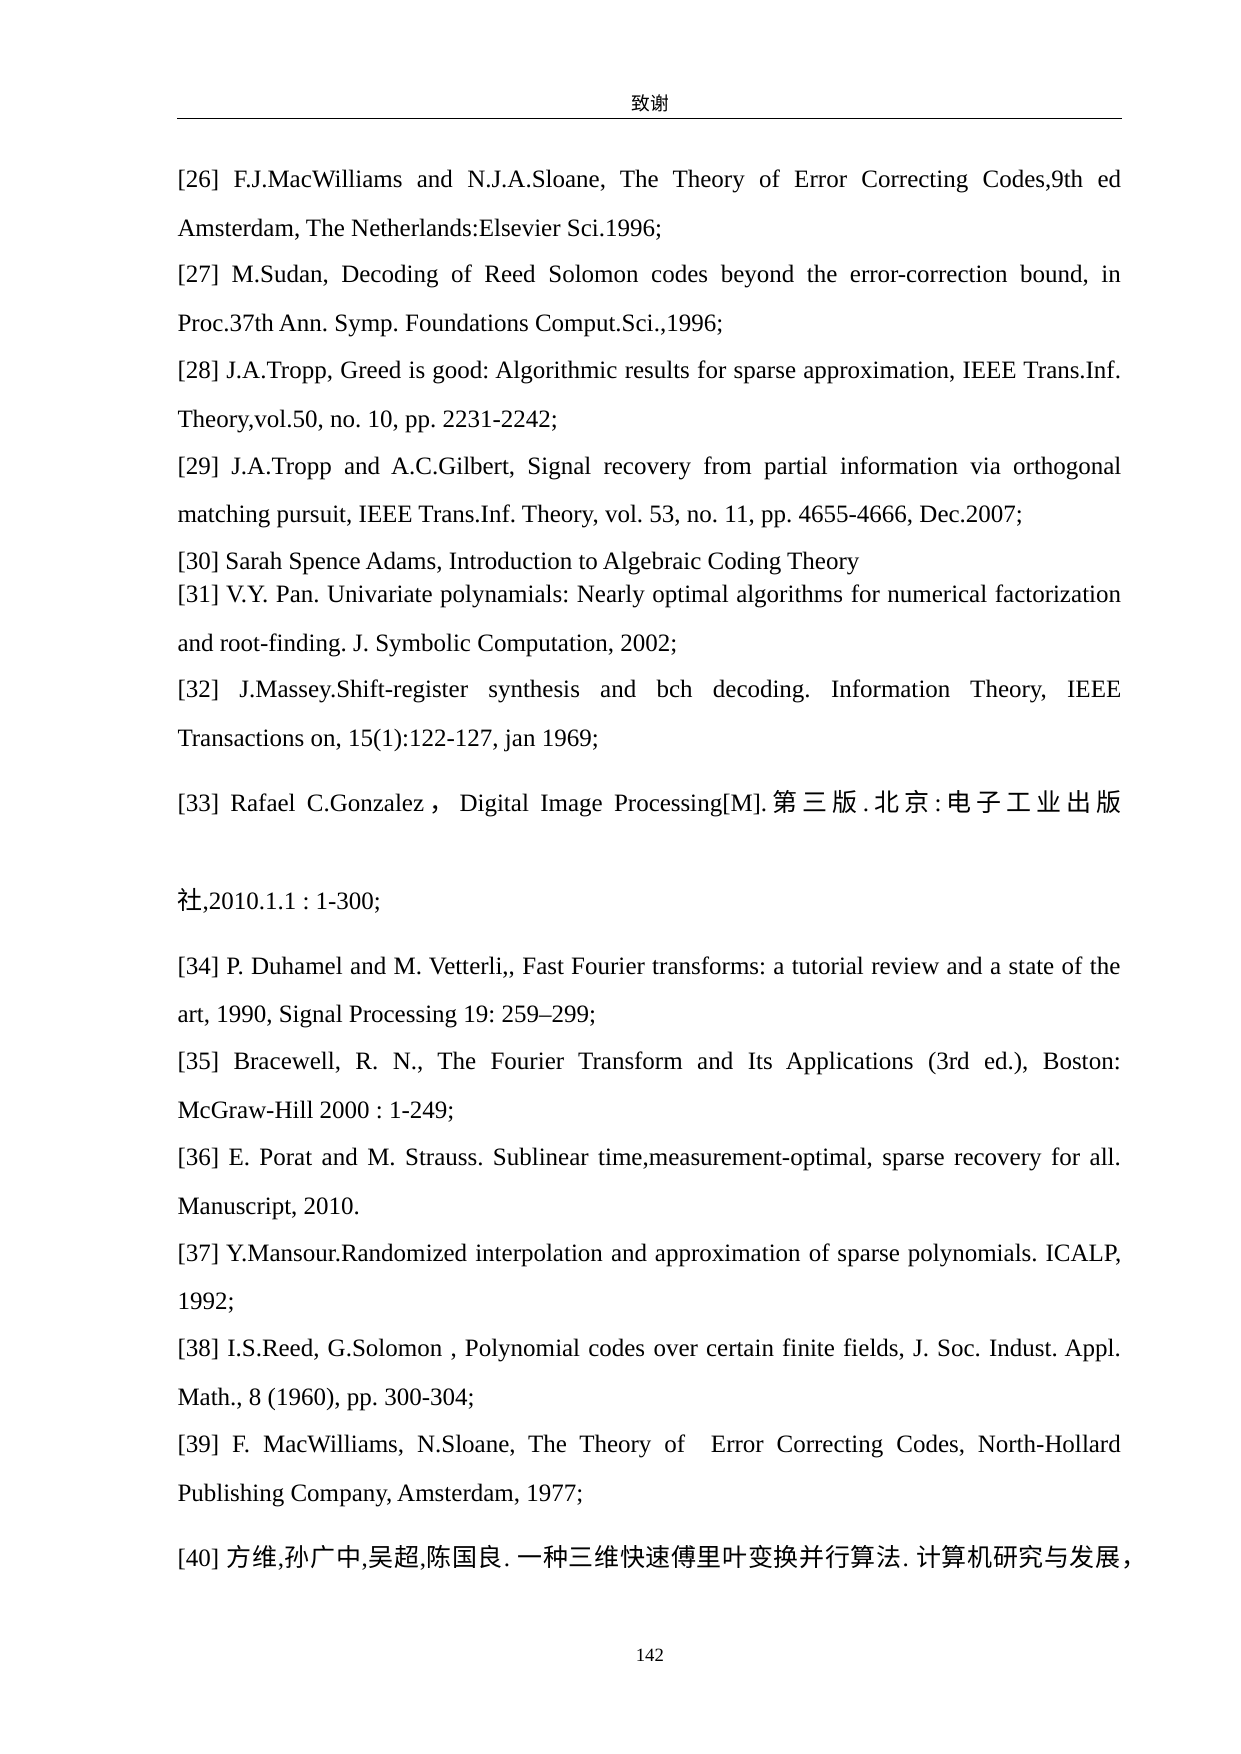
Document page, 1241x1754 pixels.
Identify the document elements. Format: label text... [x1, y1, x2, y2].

text [27] M.Sudan, Decoding of Reed Solomon codes beyond the error-correction bound, in Proc.37th Ann. Symp. Foundations Comput.Sci.,1996; [177, 258, 1122, 339]
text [177, 1523, 1122, 1588]
text [26] F.J.MacWilliams and N.J.A.Sloane, The Theory of Error Correcting Codes,9th ed Amsterdam, The Netherlands:Elsevier Sci.1996; [177, 162, 1122, 243]
text [39] F. MacWilliams, N.Sloane, The Theory of Error Correcting Codes, North-Hollard Publishing Company, Amsterdam, 1977; [177, 1427, 1122, 1508]
text [28] J.A.Tropp, Greed is good: Algorithmic results for sparse approximation, IEEE Trans.Inf. Theory,vol.50, no. 10, pp. 2231-2242; [177, 353, 1122, 434]
text [33] Rafael C.Gonzalez，Digital Image Processing[M].第三版.北京:电子工业出版社,2010.1.1 : 1-300; [177, 768, 1122, 931]
text [31] V.Y. Pan. Univariate polynamials: Nearly optimal algorithms for numerical factorization and root-finding. J. Symbolic Computation, 2002; [177, 577, 1122, 658]
text [32] J.Massey.Shift-register synthesis and bch decoding. Information Theory, IEEE Transactions on, 15(1):122-127, jan 1969; [177, 673, 1122, 754]
text [38] I.S.Reed, G.Solomon , Polynomial codes over certain finite fields, J. Soc. Indust. Appl. Math., 8 (1960), pp. 300-304; [177, 1331, 1122, 1413]
text [34] P. Duhamel and M. Vetterli,, Fast Fourier transforms: a tutorial review and a state of the art, 1990, Signal Processing 19: 259–299; [177, 949, 1122, 1030]
text [37] Y.Mansour.Randomized interpolation and approximation of sparse polynomials. ICALP, 1992; [177, 1236, 1122, 1317]
text [29] J.A.Tropp and A.C.Gilbert, Signal recovery from partial information via orthogonal matching pursuit, IEEE Trans.Inf. Theory, vol. 53, no. 11, pp. 4655-4666, Dec.2007; [177, 449, 1122, 530]
text [30] Sarah Spence Adams, Introduction to Algebraic Coding Theory [177, 544, 1122, 577]
text [36] E. Porat and M. Strauss. Sublinear time,measurement-optimal, sparse recovery for all. Manuscript, 2010. [177, 1140, 1122, 1221]
text [35] Bracewell, R. N., The Fourier Transform and Its Applications (3rd ed.), Boston: McGraw-Hill 2000 : 1-249; [177, 1044, 1122, 1126]
